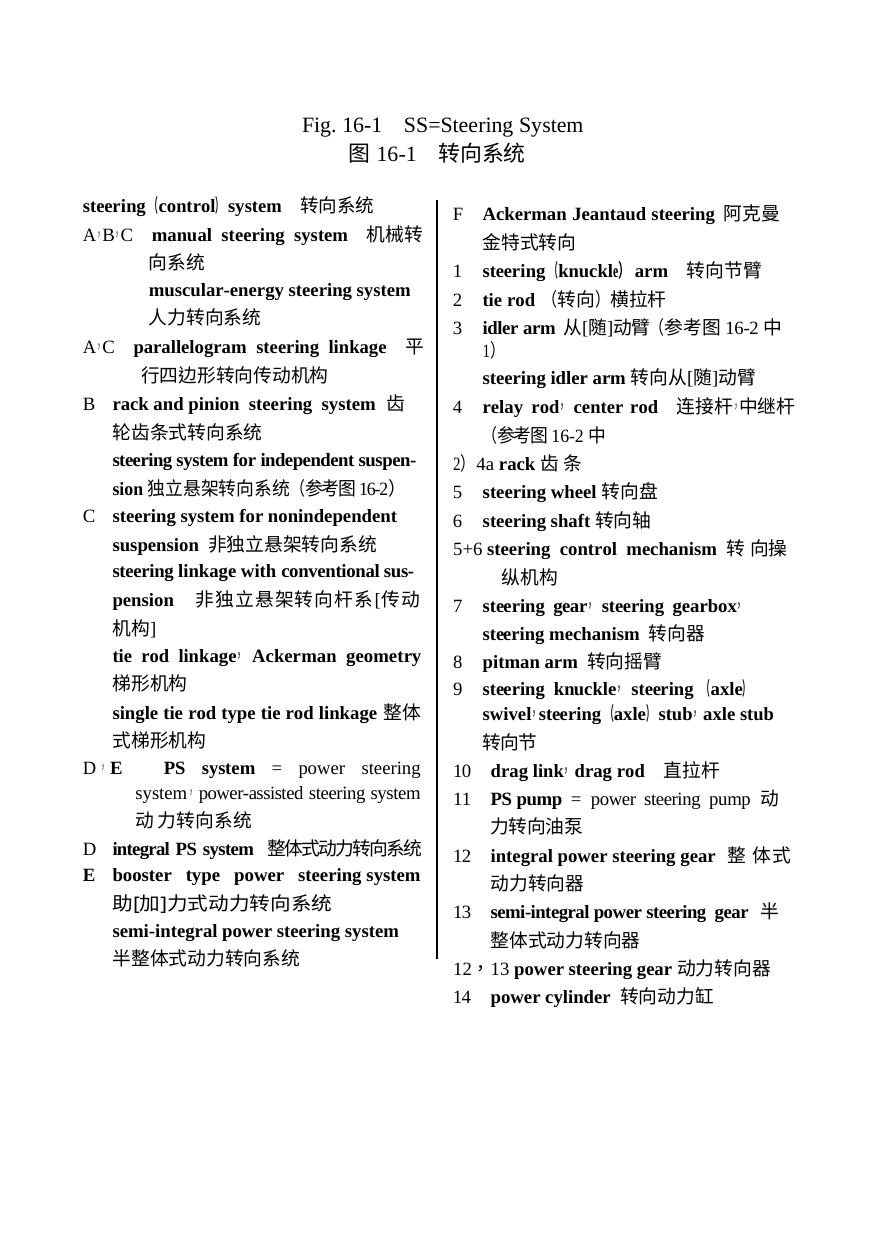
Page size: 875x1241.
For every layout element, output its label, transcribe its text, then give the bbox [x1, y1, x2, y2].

text D，E PS system = power steering system， power-assisted steering system 动 力转向系统 [83, 757, 421, 833]
text semi-integral power steering system [112, 920, 426, 941]
list steering （knuckle） arm 转向节臂 [453, 257, 809, 283]
list rack and pinion steering system 齿轮齿条式转向系统 [83, 391, 420, 444]
text A，B，C manual steering system 机械转向系统 [83, 221, 424, 274]
list steering wheel 转向盘 [453, 479, 809, 504]
text 5+6 steering control mechanism 转 向操纵机构 [453, 536, 792, 590]
text （参考图 16-2 中 2） 4a rack 齿 条 [453, 422, 629, 476]
text steering system for independent suspen- sion 独立悬架转向系统（参考图 16-2） [112, 449, 422, 500]
list semi-integral power steering gear 半整体式动力转向器 [453, 899, 793, 953]
list steering gear， steering gearbox， steering mechanism 转向器 [453, 594, 792, 646]
text 助[加]力式动力转向系统 [112, 890, 426, 916]
list steering knuckle， steering （axle） swivel， steering （axle） stub， axle stub 转向节 [453, 678, 792, 755]
list idler arm 从[随]动臂（参考图16-2 中1） [453, 314, 809, 362]
text steering idler arm 转向从[随]动臂 [482, 365, 809, 390]
text steering （control） system 转向系统 [83, 192, 426, 218]
list drag link， drag rod 直拉杆 [453, 759, 809, 782]
text single tie rod type tie rod linkage 整体式梯形机构 [112, 699, 421, 753]
list Ackerman Jeantaud steering 阿克曼金特式转向 [453, 201, 791, 254]
text 半整体式动力转向系统 [112, 946, 426, 971]
text tie rod linkage， Ackerman geometry [112, 645, 426, 667]
list steering shaft 转向轴 [453, 507, 809, 533]
text 人力转向系统 [148, 305, 426, 330]
text 图 16-1 转向系统 [67, 138, 808, 168]
text 12，13 power steering gear 动力转向器 [453, 956, 809, 980]
text Fig. 16-1 SS=Steering System [75, 112, 809, 138]
list integral PS system 整体式动力转向系统 [83, 837, 426, 860]
text muscular-energy steering system [148, 279, 426, 301]
list pitman arm 转向摇臂 [453, 651, 809, 673]
list steering system for nonindependent suspension 非独立悬架转向系统steering linkage with conventional sus- pension 非独立悬架转向杆系[传动机构] [83, 505, 422, 641]
text A，C parallelogram steering linkage 平行四边形转向传动机构 [83, 333, 425, 387]
list booster type power steering system [83, 864, 426, 886]
list PS pump = power steering pump 动力转向油泵 [453, 785, 793, 839]
list tie rod （转向）横拉杆 [453, 286, 809, 312]
list power cylinder 转向动力缸 [453, 983, 809, 1009]
list integral power steering gear 整 体式动力转向器 [453, 842, 792, 896]
list relay rod， center rod 连接杆，中继杆 [453, 393, 809, 419]
text 梯形机构 [112, 671, 426, 696]
